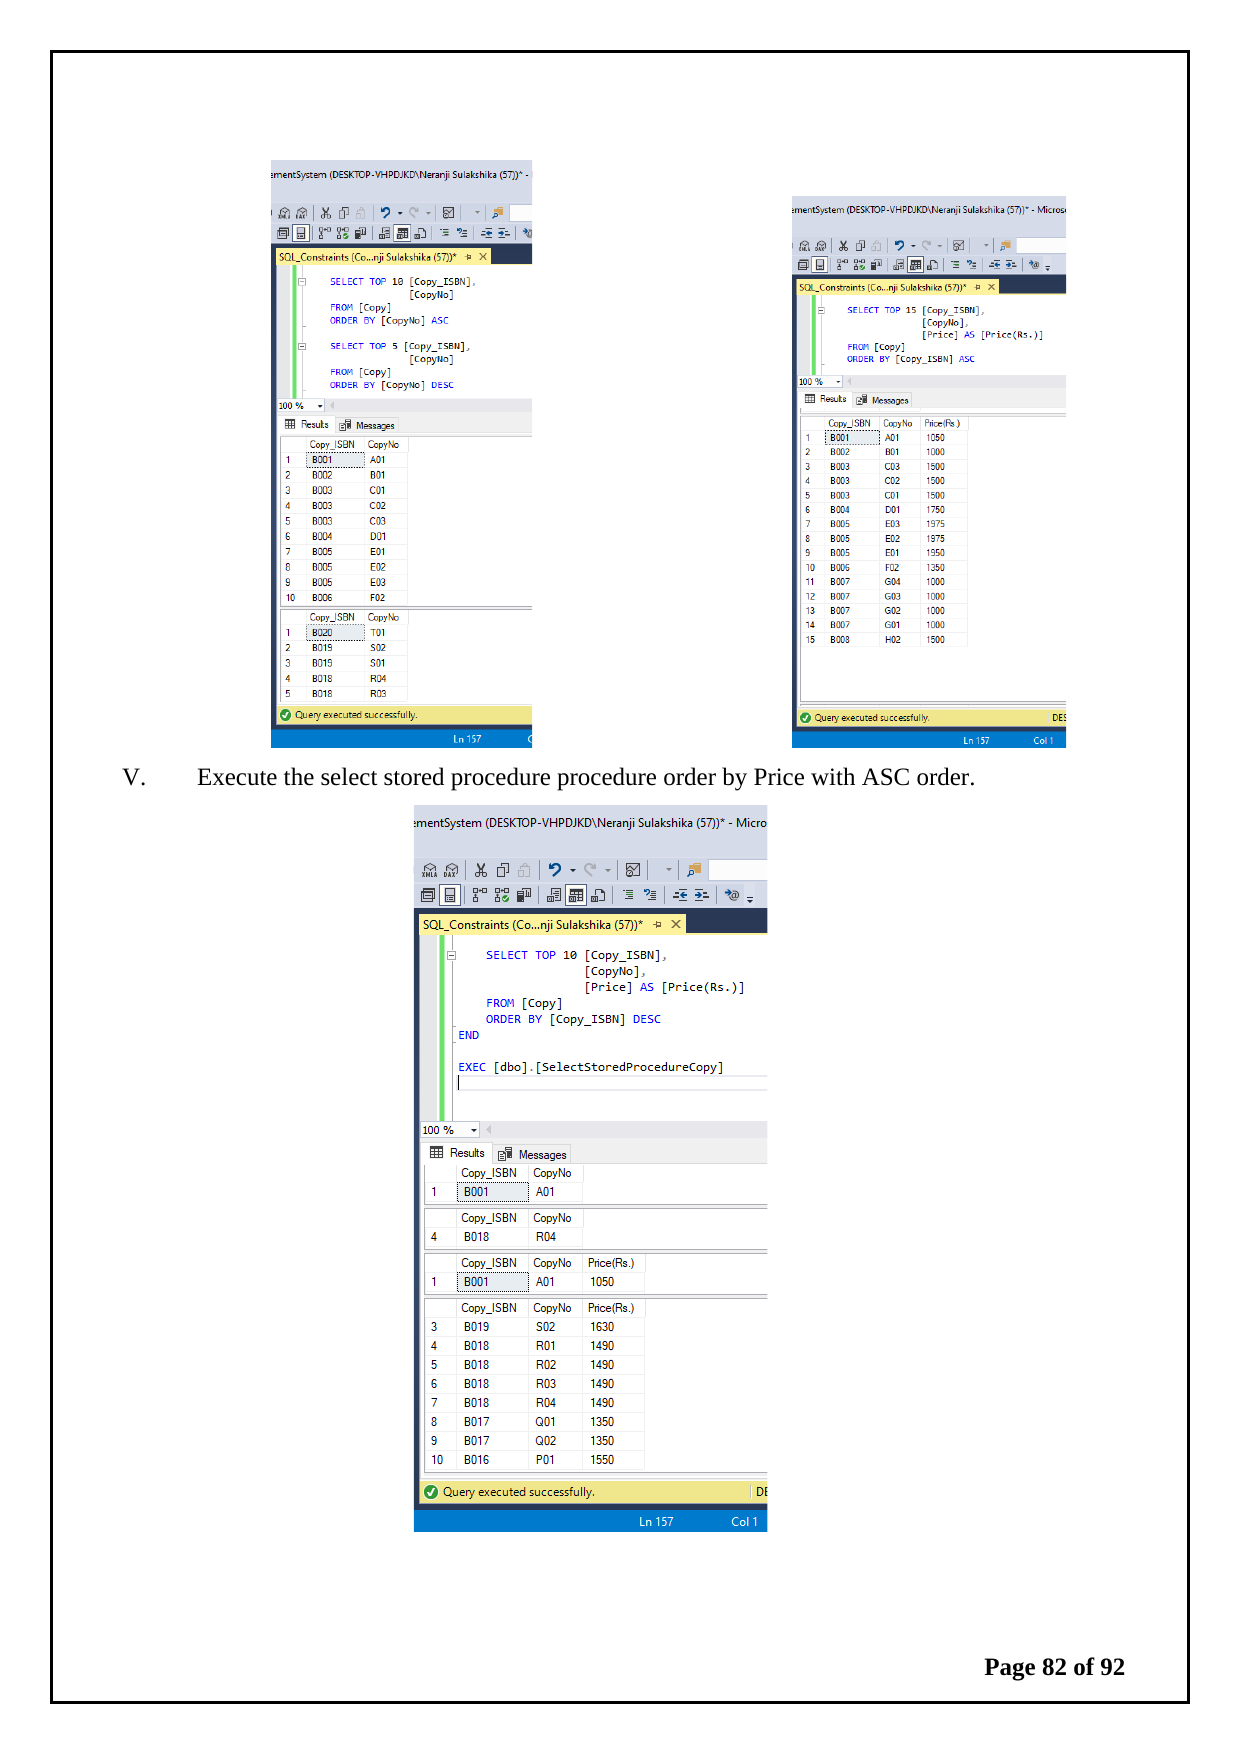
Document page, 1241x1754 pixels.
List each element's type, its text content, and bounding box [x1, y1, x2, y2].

picture [413, 805, 768, 1532]
list Execute the select stored procedure procedure order by Price with ASC order. [122, 762, 1125, 791]
picture [792, 196, 1067, 748]
picture [271, 160, 533, 748]
